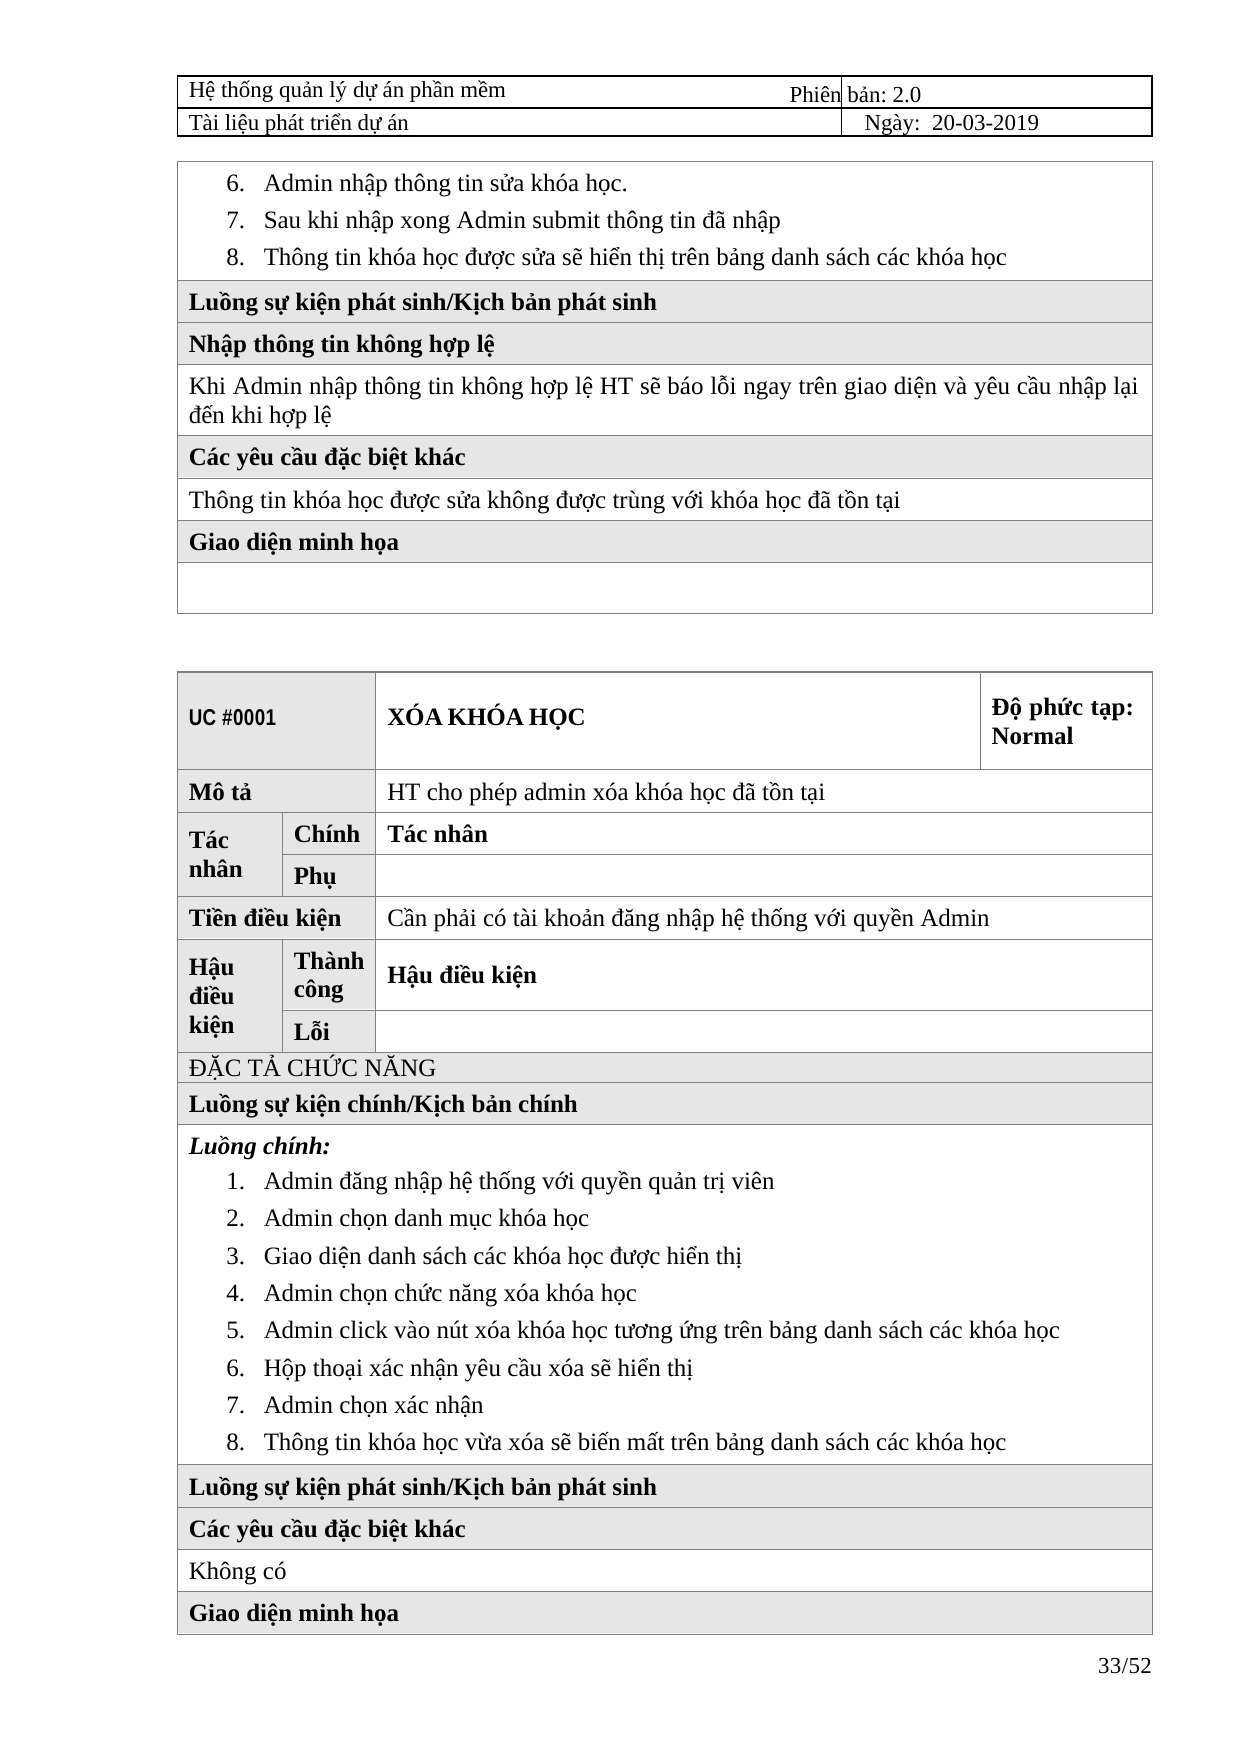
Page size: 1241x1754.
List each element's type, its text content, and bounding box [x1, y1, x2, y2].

table_cell Cần phải có tài khoản đăng nhập hệ thống với quyền Admin [376, 897, 1152, 938]
table_header UC #0001 [178, 673, 375, 769]
table_cell Thông tin khóa học được sửa không được trùng với khóa học đã tồn tại [178, 479, 1152, 520]
table_cell [376, 1011, 1152, 1052]
table_cell Mô tả [178, 770, 375, 812]
table_cell Khi Admin nhập thông tin không hợp lệ HT sẽ báo lỗi ngay trên giao diện và yêu cầu nhập lại đến khi hợp lệ [178, 365, 1152, 435]
table_cell Luồng sự kiện chính/Kịch bản chính [178, 1083, 1152, 1124]
table_cell Chính [283, 813, 375, 854]
table_cell Tác nhân [376, 813, 1152, 854]
table_cell HT cho phép admin xóa khóa học đã tồn tại [376, 770, 1152, 812]
table_cell Luồng chính: Admin đăng nhập hệ thống với quyền quản trị viên Admin chọn danh mục khóa học Giao diện danh sách các khóa học được hiển thị Admin chọn chức năng xóa khóa học Admin click vào nút xóa khóa học tương ứng trên bảng danh sách các khóa học Hộp thoại xác nhận yêu cầu xóa sẽ hiển thị Admin chọn xác nhận Thông tin khóa học vừa xóa sẽ biến mất trên bảng danh sách các khóa học [178, 1125, 1152, 1464]
table_cell Lỗi [283, 1011, 375, 1052]
table_cell [178, 563, 1152, 613]
table_cell Luồng sự kiện phát sinh/Kịch bản phát sinh [178, 1465, 1152, 1507]
table_cell Giao diện minh họa [178, 521, 1152, 562]
table_cell Nhập thông tin không hợp lệ [178, 323, 1152, 364]
table_cell Luồng sự kiện phát sinh/Kịch bản phát sinh [178, 281, 1152, 322]
table_header XÓA KHÓA HỌC [376, 673, 980, 769]
table_cell Tác nhân [178, 813, 282, 896]
table_cell Giao diện minh họa [178, 1592, 1152, 1633]
table_cell Phụ [283, 855, 375, 896]
table_cell [376, 855, 1152, 896]
table_cell ĐẶC TẢ CHỨC NĂNG [178, 1053, 1152, 1082]
table_cell Không có [178, 1550, 1152, 1591]
table_cell Các yêu cầu đặc biệt khác [178, 1508, 1152, 1549]
table_cell Hậu điều kiện [178, 940, 282, 1052]
table_cell Các yêu cầu đặc biệt khác [178, 436, 1152, 477]
table_cell Thành công [283, 940, 375, 1009]
table_cell Tiền điều kiện [178, 897, 375, 938]
table_cell Hậu điều kiện [376, 940, 1152, 1009]
table_header Độ phức tạp: Normal [981, 673, 1152, 769]
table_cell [178, 162, 1152, 279]
